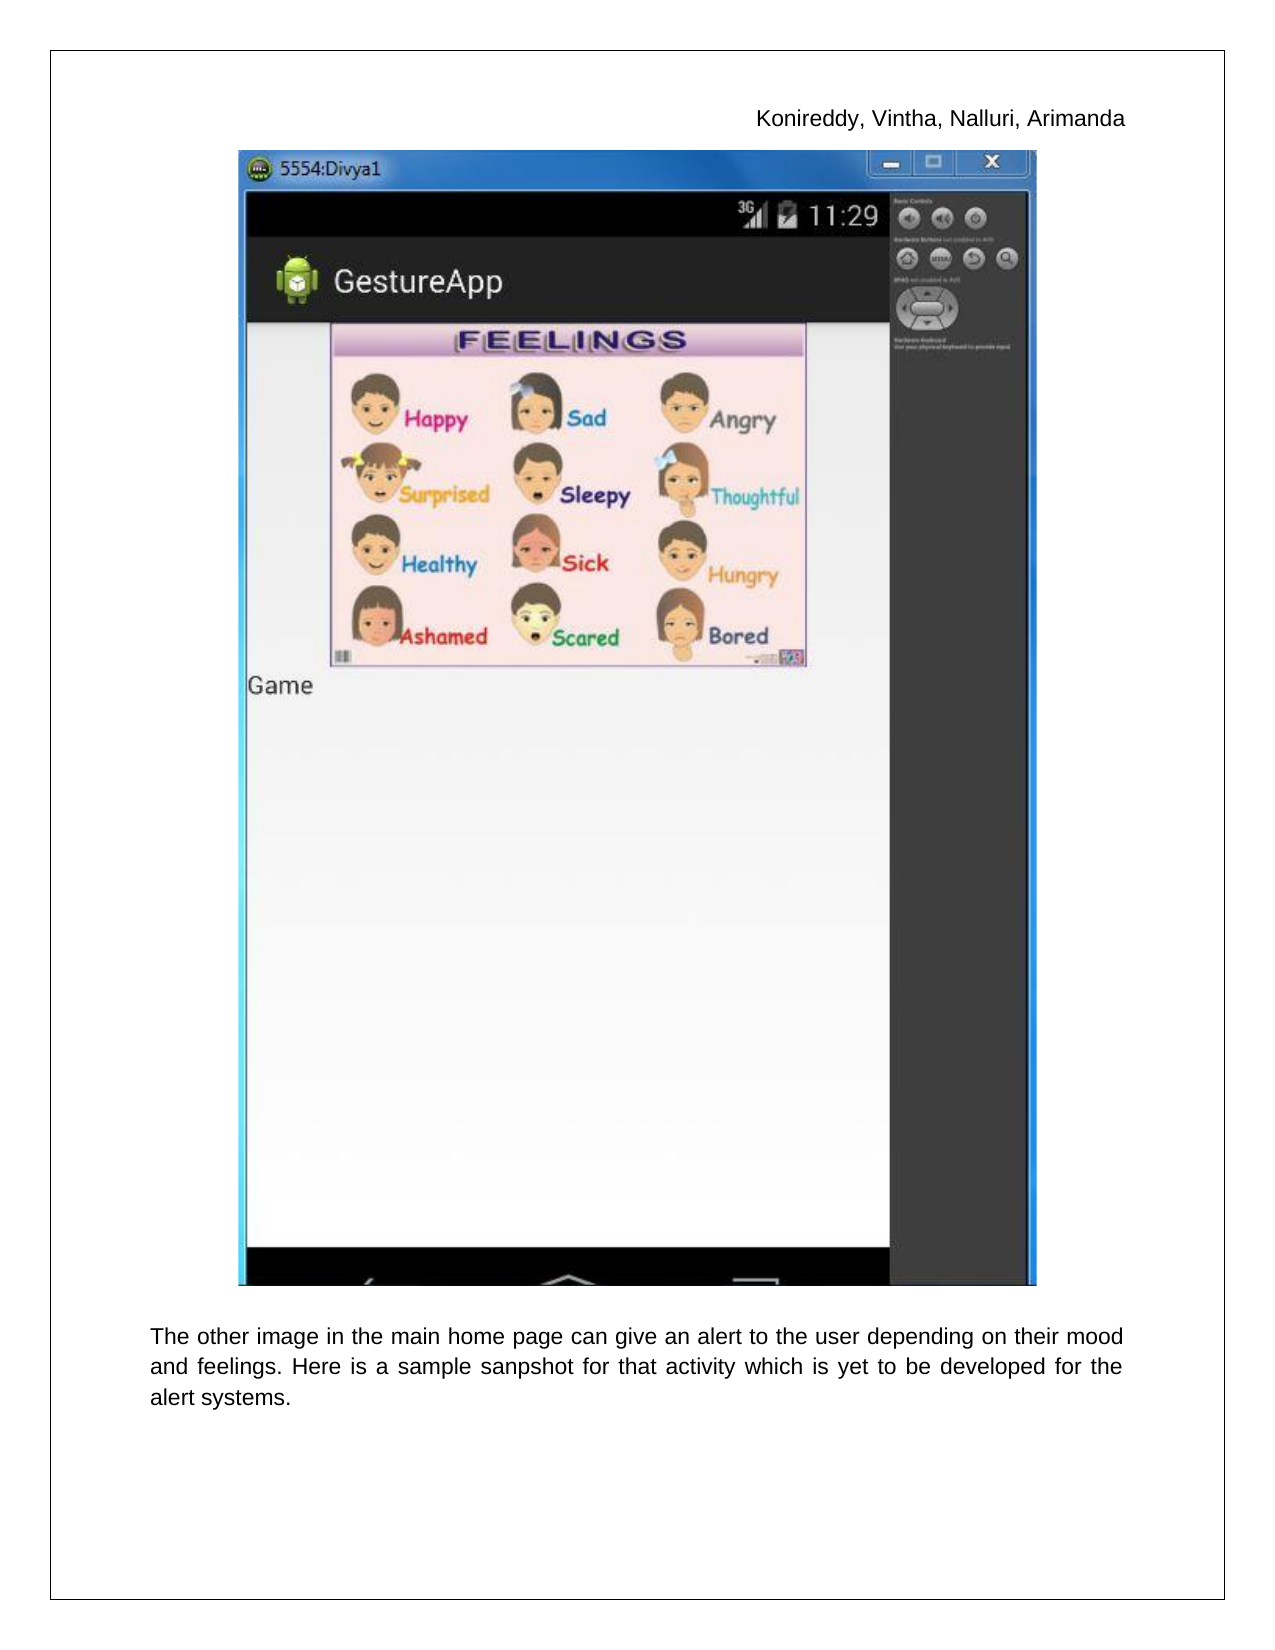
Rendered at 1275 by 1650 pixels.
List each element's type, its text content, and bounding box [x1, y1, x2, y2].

text The other image in the main home page can give an alert to the user depending on their mood and feelings. Here is a sample sanpshot for that activity which is yet to be developed for the alert systems. [150, 1323, 1125, 1410]
picture [238, 150, 1037, 1286]
